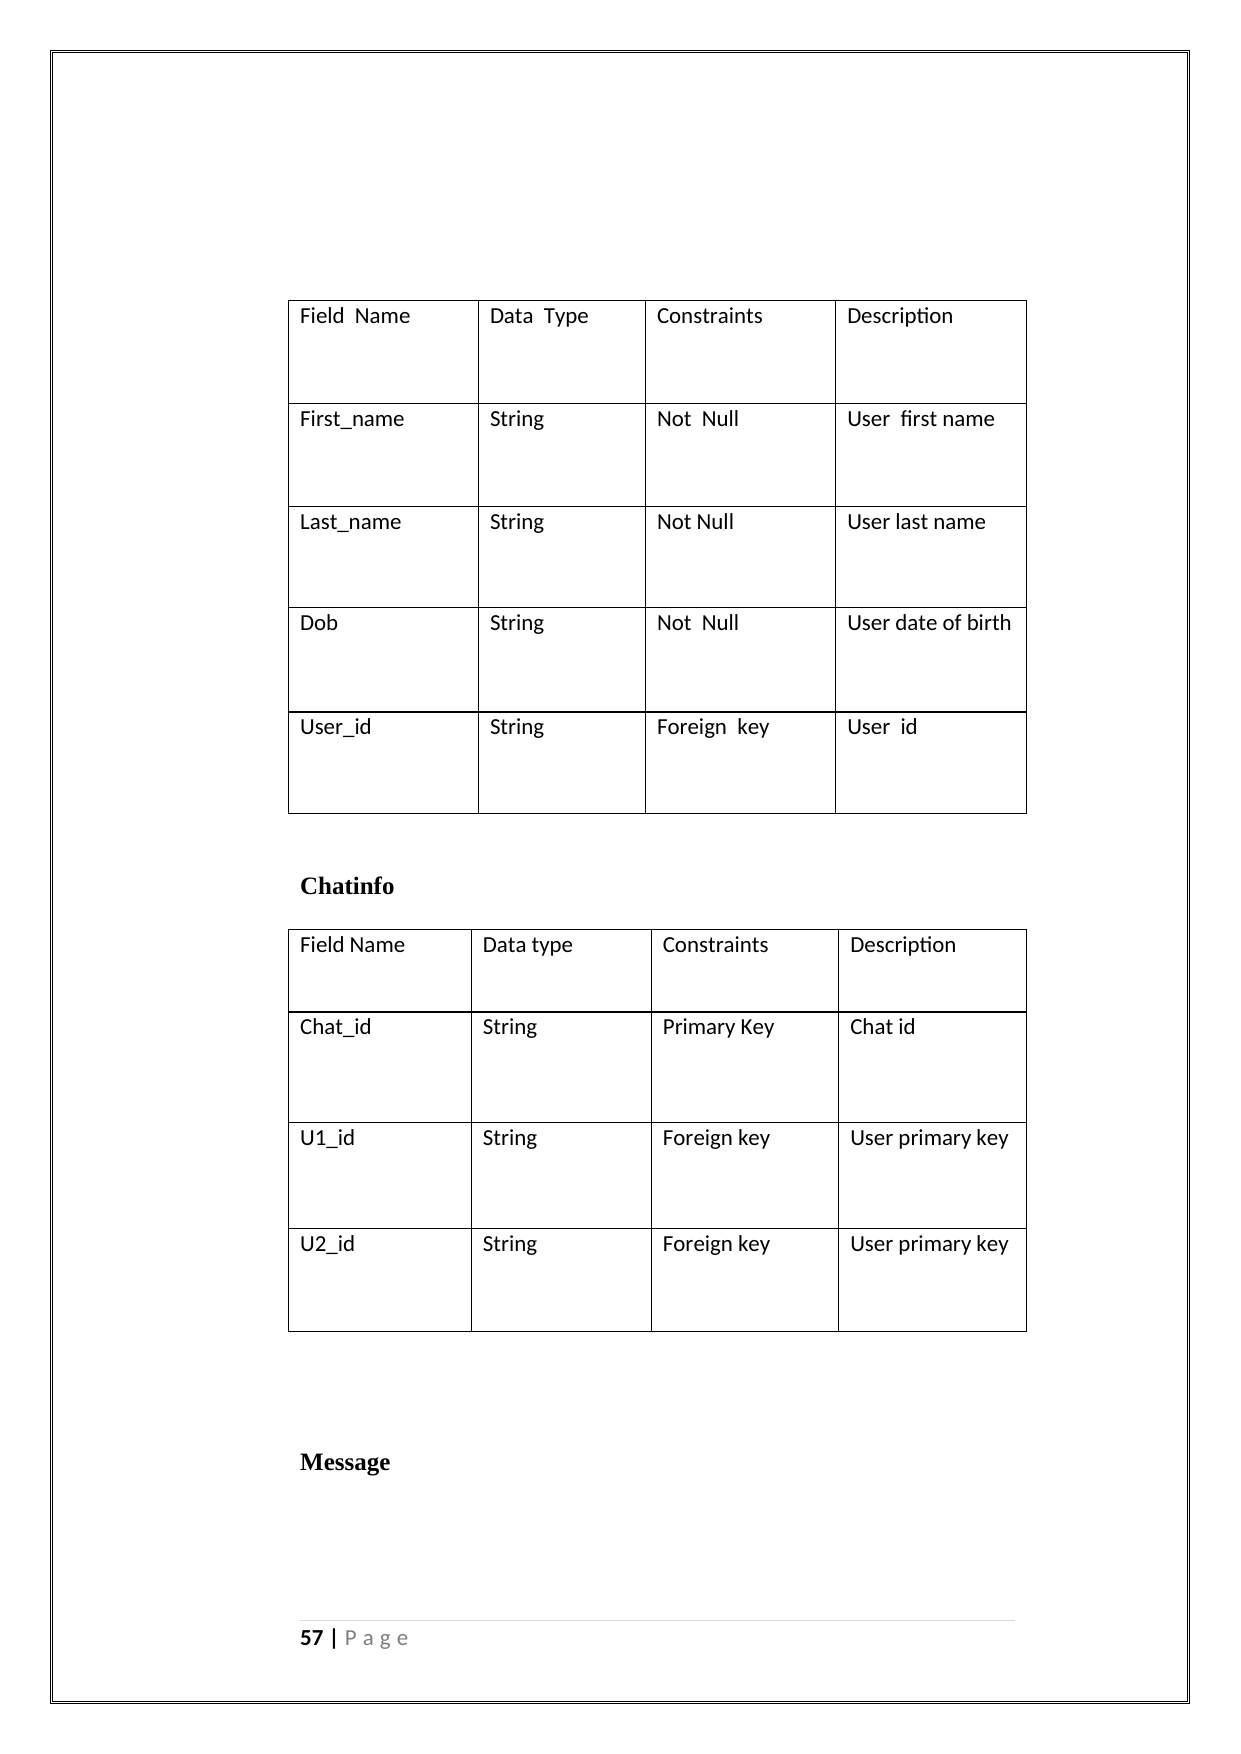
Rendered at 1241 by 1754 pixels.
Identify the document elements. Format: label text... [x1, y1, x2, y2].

text Message [300, 1447, 1015, 1475]
table_cell Chat id [839, 1013, 1026, 1122]
table_cell Last_name [289, 507, 478, 607]
table_cell Dob [289, 608, 478, 711]
table_header Data Type [479, 301, 645, 403]
table_cell Foreign key [652, 1229, 838, 1331]
table_cell User last name [836, 507, 1026, 607]
table_cell String [479, 713, 645, 813]
table_header Data type [472, 930, 651, 1011]
table_cell String [472, 1229, 651, 1331]
table_cell User id [836, 713, 1026, 813]
table_cell Not Null [646, 608, 835, 711]
table_header Field Name [289, 301, 478, 403]
table_cell String [479, 404, 645, 506]
table_cell User date of birth [836, 608, 1026, 711]
table_header Description [836, 301, 1026, 403]
table_header Constraints [646, 301, 835, 403]
table_cell User primary key [839, 1123, 1026, 1228]
table_cell String [479, 507, 645, 607]
table_cell User first name [836, 404, 1026, 506]
table_cell Chat_id [289, 1013, 471, 1122]
table_cell Foreign key [652, 1123, 838, 1228]
table_cell String [472, 1123, 651, 1228]
table_cell Primary Key [652, 1013, 838, 1122]
table_cell U1_id [289, 1123, 471, 1228]
table_header Description [839, 930, 1026, 1011]
table_cell U2_id [289, 1229, 471, 1331]
table_cell First_name [289, 404, 478, 506]
table_cell Not Null [646, 404, 835, 506]
table_header Field Name [289, 930, 471, 1011]
table_cell Foreign key [646, 713, 835, 813]
table_cell User primary key [839, 1229, 1026, 1331]
table_cell String [479, 608, 645, 711]
table_cell String [472, 1013, 651, 1122]
table_header Constraints [652, 930, 838, 1011]
text Chatinfo [300, 871, 1015, 900]
table_cell User_id [289, 713, 478, 813]
table_cell Not Null [646, 507, 835, 607]
